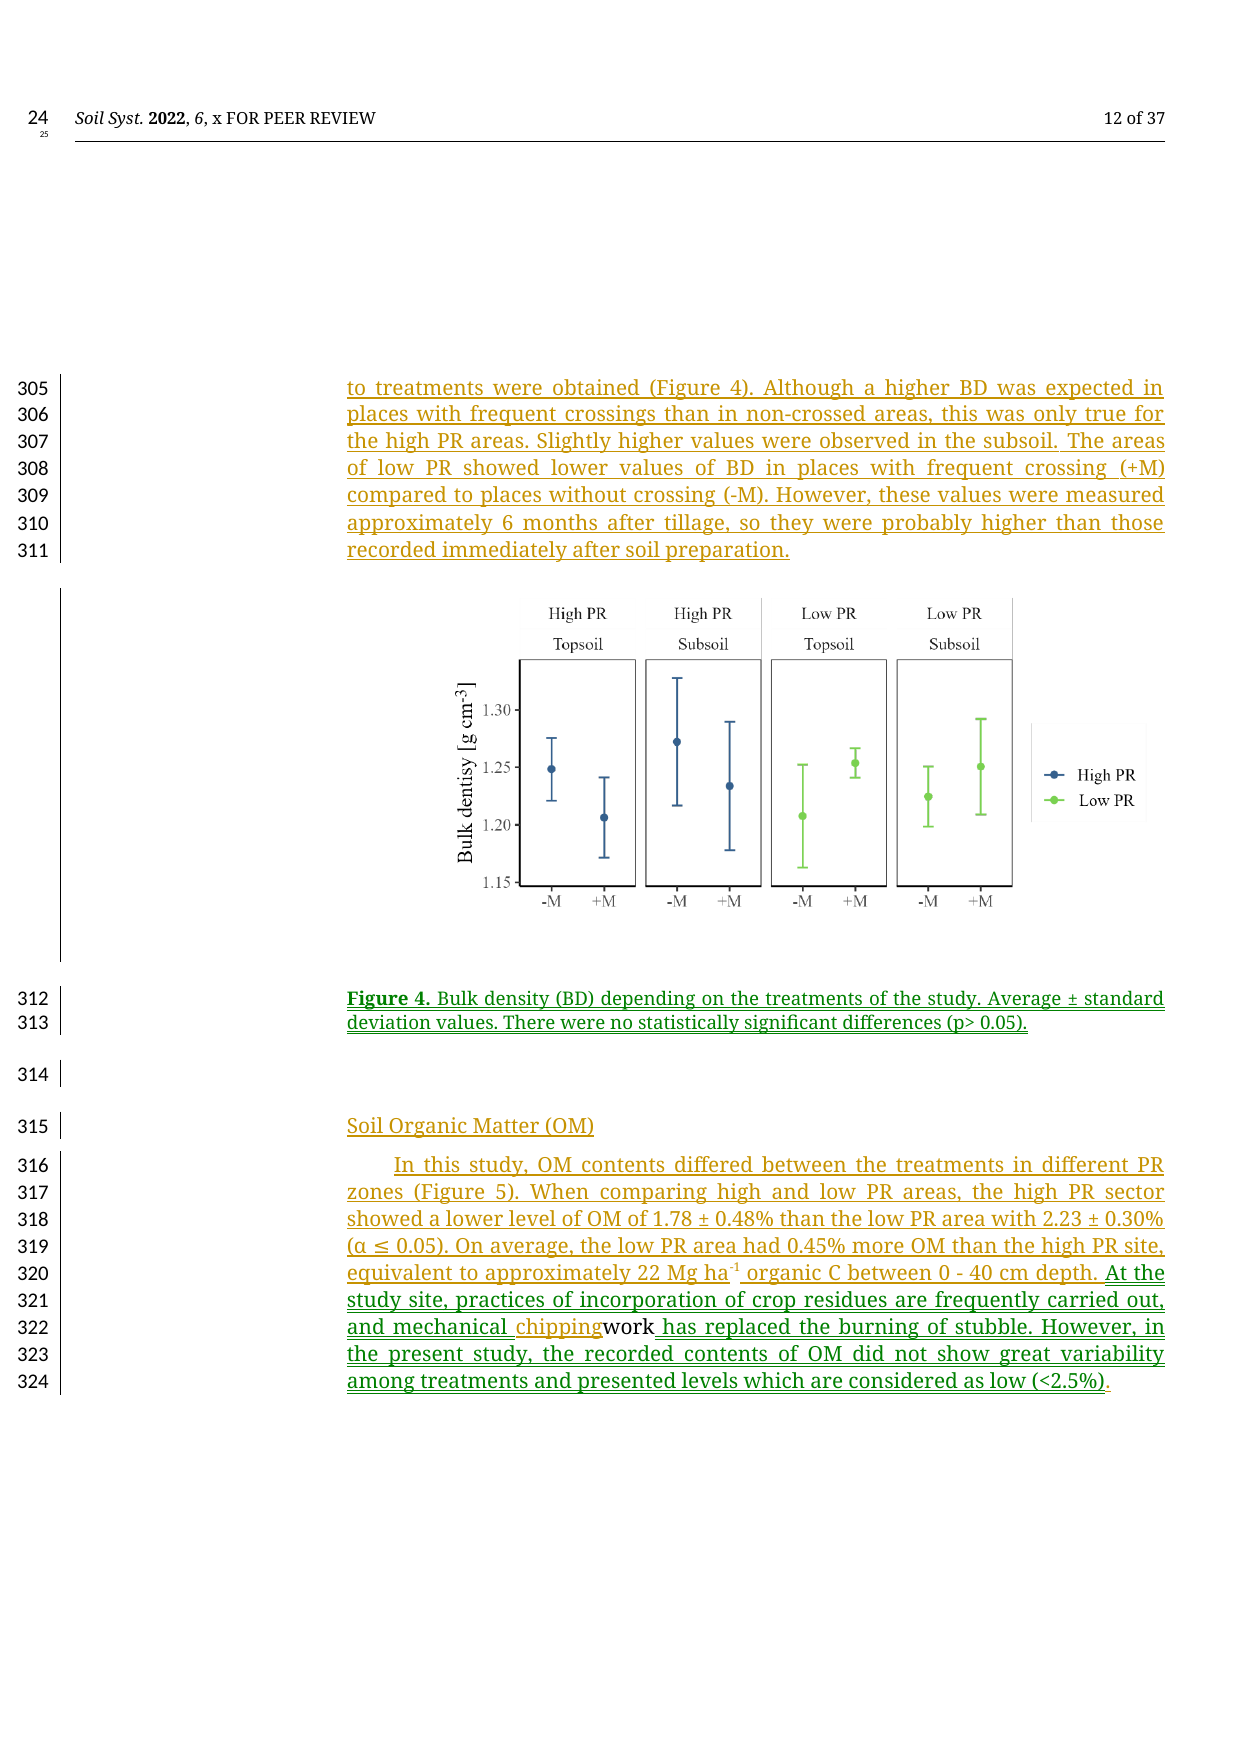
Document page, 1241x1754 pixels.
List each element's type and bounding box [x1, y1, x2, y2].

table_header [434, 588, 1165, 974]
picture [445, 588, 1154, 943]
